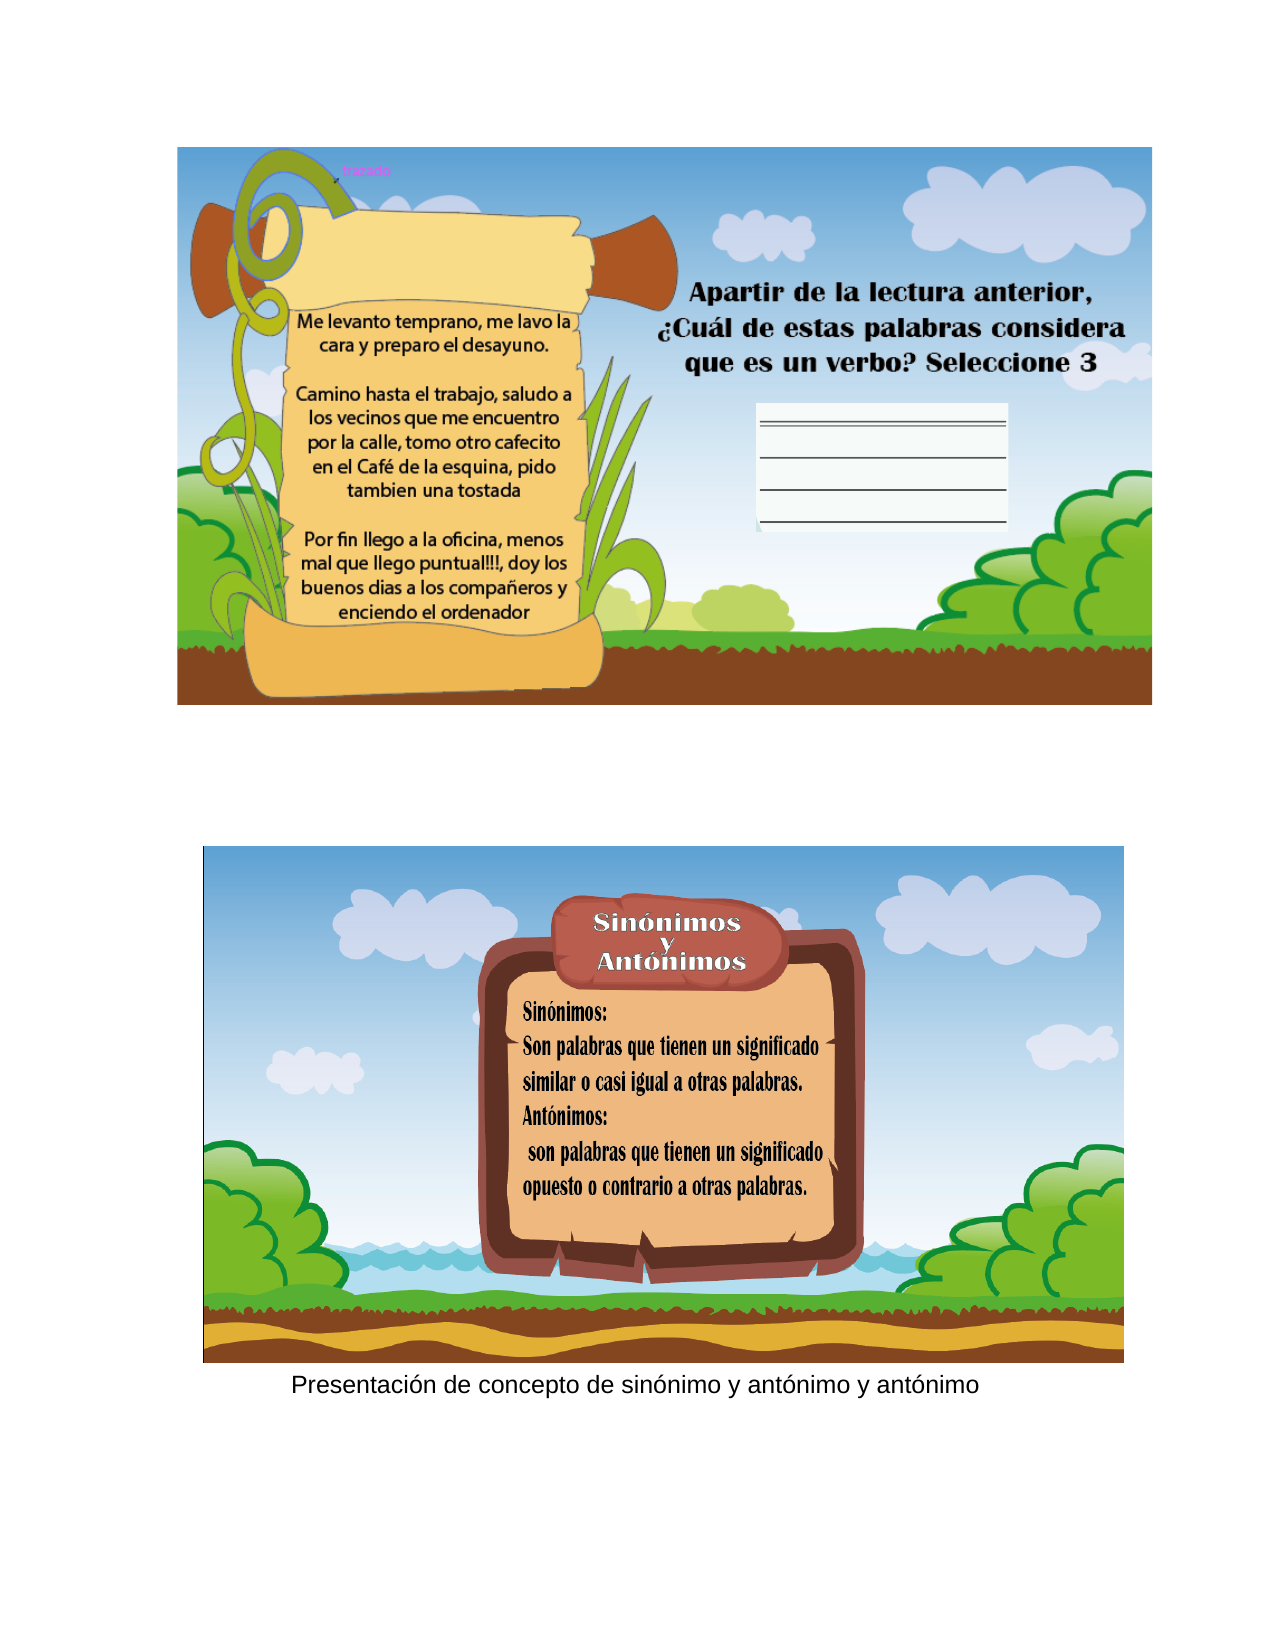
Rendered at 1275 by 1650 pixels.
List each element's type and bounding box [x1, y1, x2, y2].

picture [177, 147, 1153, 705]
picture [203, 846, 1124, 1363]
